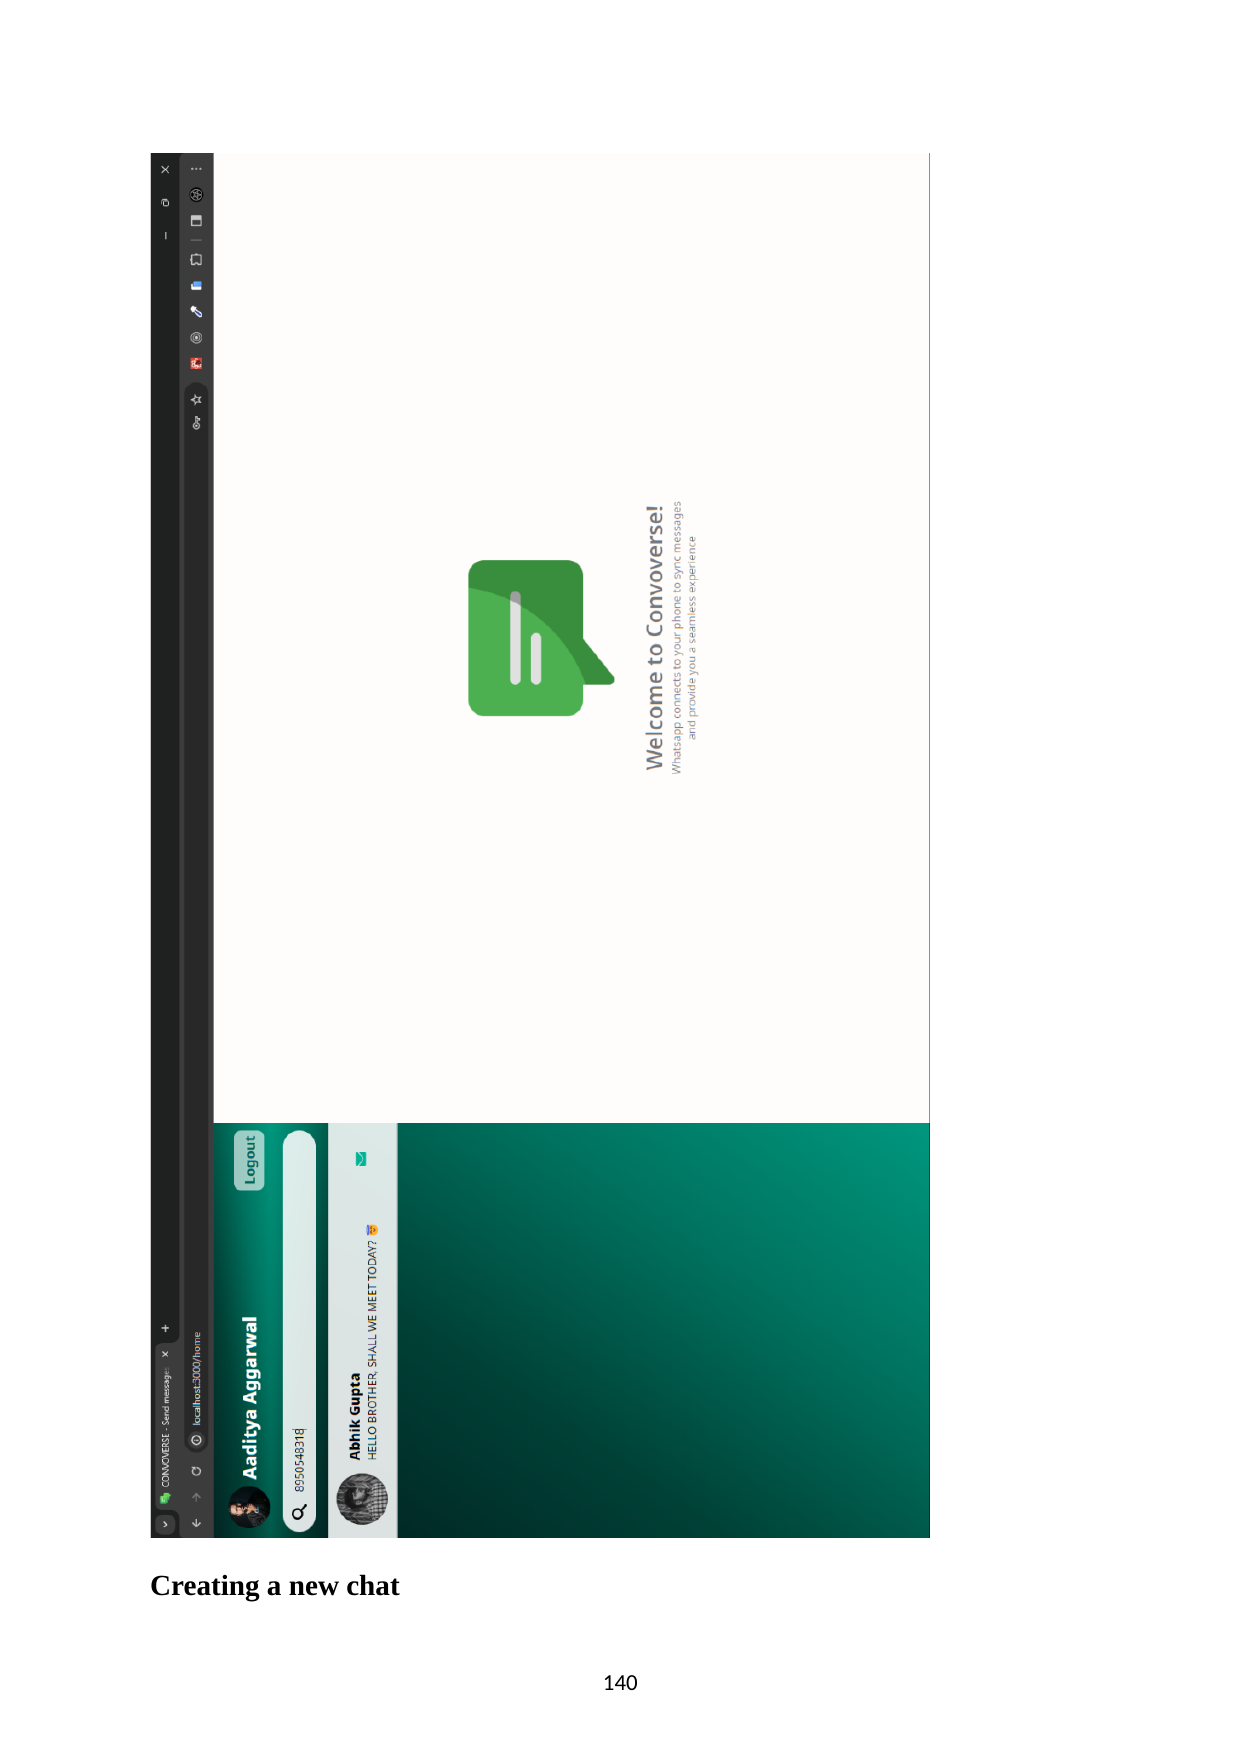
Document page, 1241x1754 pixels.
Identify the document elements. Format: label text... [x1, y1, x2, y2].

text Creating a new chat [150, 1568, 1090, 1602]
picture [151, 154, 930, 1538]
